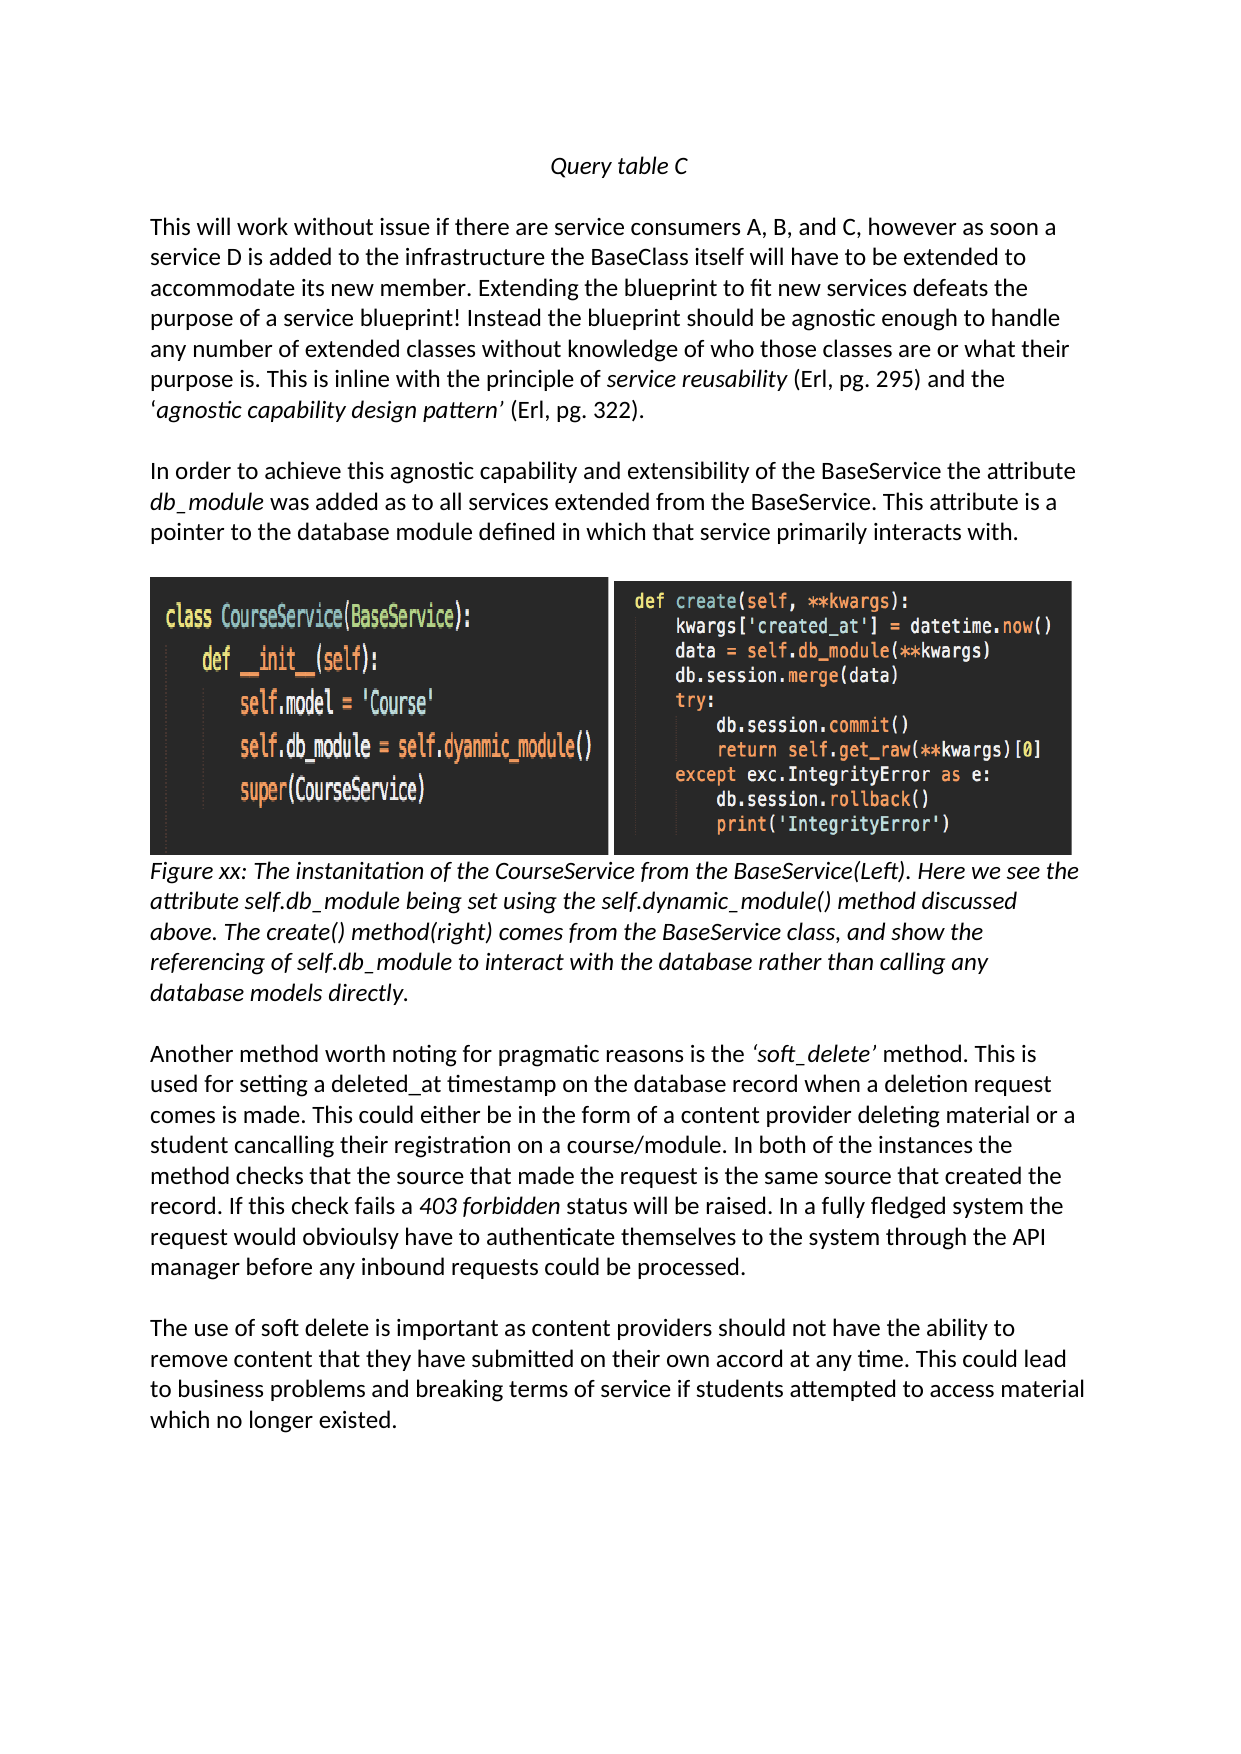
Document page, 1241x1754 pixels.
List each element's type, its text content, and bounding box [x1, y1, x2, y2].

text Query table C [150, 150, 1090, 181]
text This will work without issue if there are service consumers A, B, and C, however as soon a service D is added to the infrastructure the BaseClass itself will have to be extended to accommodate its new member. Extending the blueprint to fit new services defeats the purpose of a service blueprint! Instead the blueprint should be agnostic enough to handle any number of extended classes without knowledge of who those classes are or what their purpose is. This is inline with the principle of service reusability (Erl, pg. 295) and the ‘agnostic capability design pattern’ (Erl, pg. 322). [150, 211, 1090, 425]
picture [150, 577, 609, 855]
picture [614, 581, 1072, 855]
text In order to achieve this agnostic capability and extensibility of the BaseService the attribute db_module was added as to all services extended from the BaseService. This attribute is a pointer to the database module defined in which that service primarily interacts with. [150, 455, 1090, 547]
text Another method worth noting for pragmatic reasons is the ‘soft_delete’ method. This is used for setting a deleted_at timestamp on the database record when a deletion request comes is made. This could either be in the form of a content provider deleting material or a student cancalling their registration on a course/module. In both of the instances the method checks that the source that made the request is the same source that created the record. If this check fails a 403 forbidden status will be raised. In a fully fledged system the request would obvioulsy have to authenticate themselves to the system through the API manager before any inbound requests could be processed. [150, 1038, 1090, 1282]
text The use of soft delete is important as content providers should not have the ability to remove content that they have submitted on their own accord at any time. This could lead to business problems and breaking terms of service if students attempted to access material which no longer existed. [150, 1313, 1090, 1435]
text Figure xx: The instanitation of the CourseService from the BaseService(Left). Here we see the attribute self.db_module being set using the self.dynamic_module() method discussed above. The create() method(right) comes from the BaseService class, and show the referencing of self.db_module to interact with the database rather than calling any database models directly. [150, 855, 1090, 1007]
